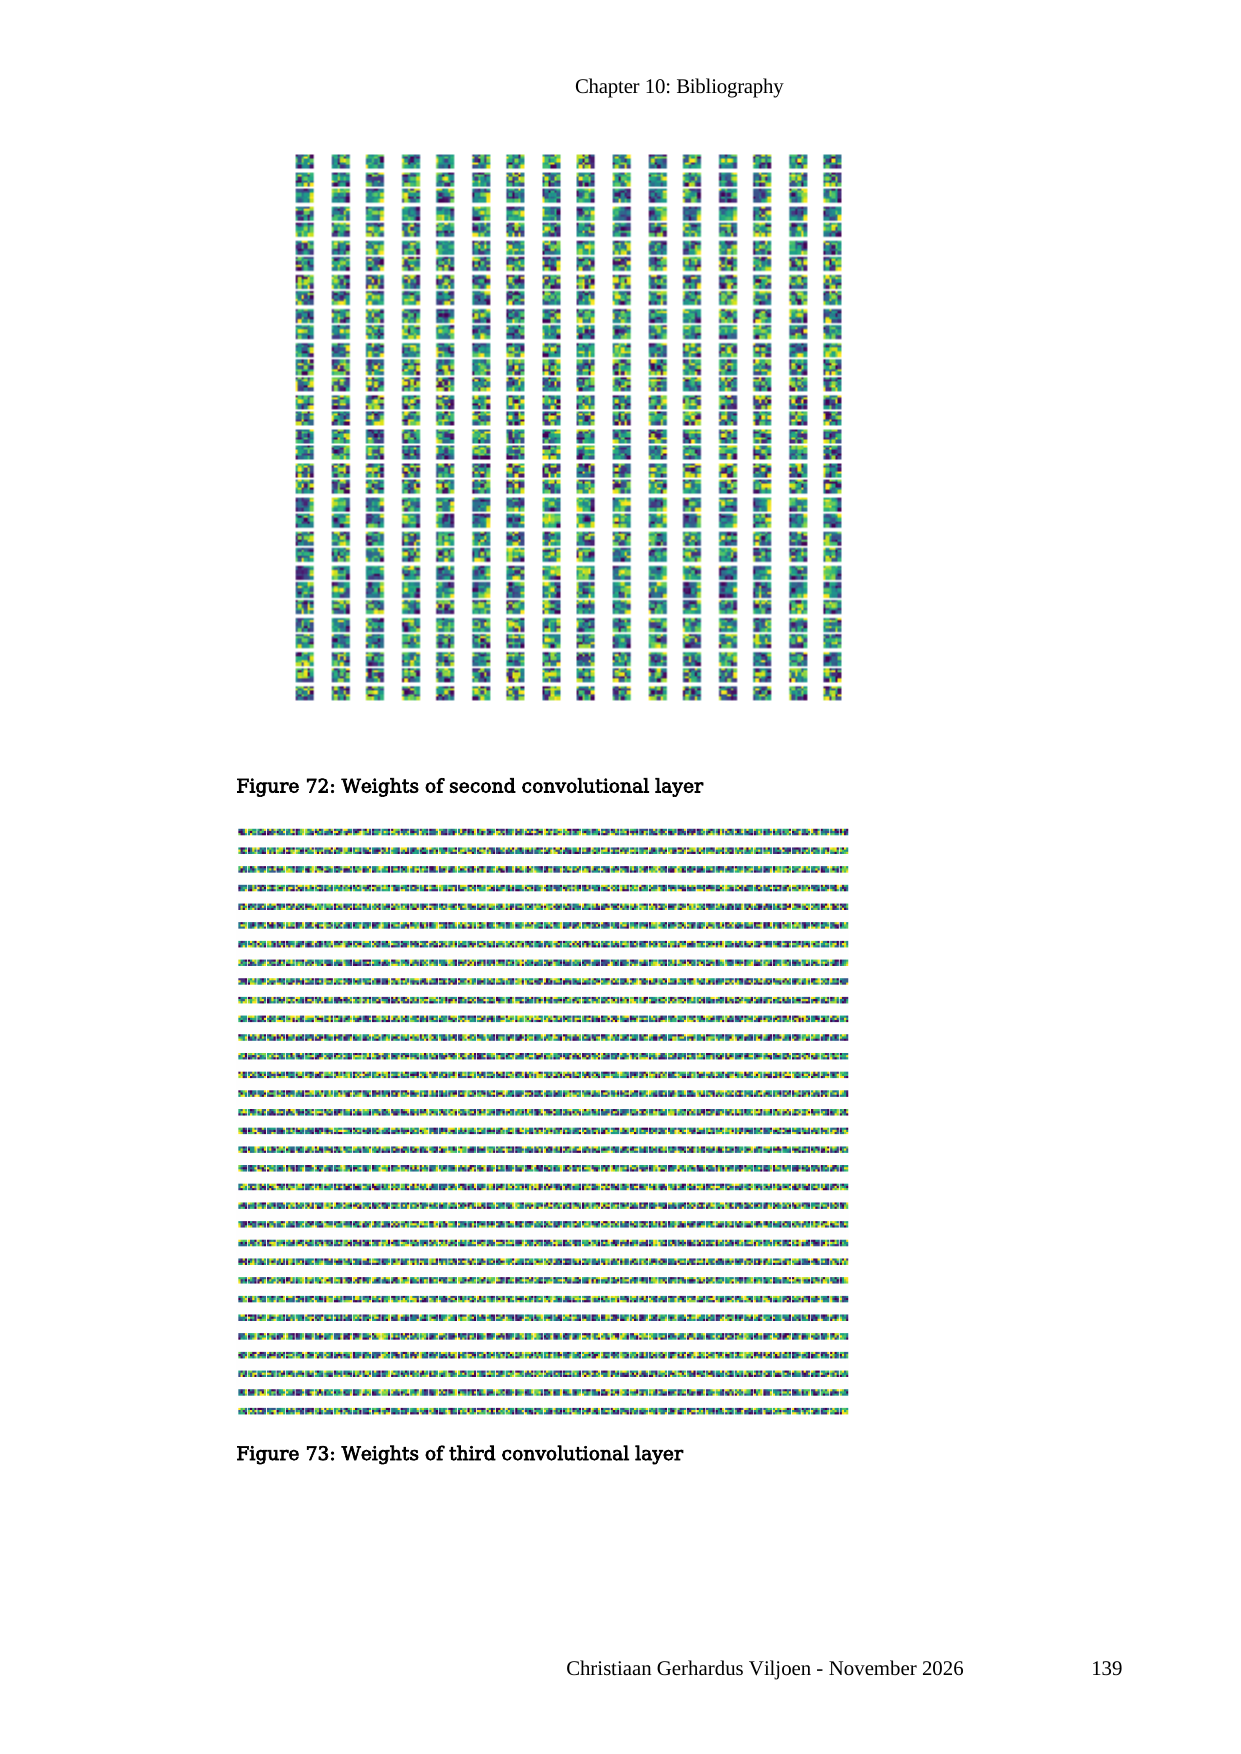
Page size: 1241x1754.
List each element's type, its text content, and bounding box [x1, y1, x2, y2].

text Figure 73: Weights of third convolutional layer [236, 1441, 1122, 1464]
picture [236, 828, 849, 1417]
picture [236, 135, 860, 749]
text Figure 72: Weights of second convolutional layer [236, 774, 1122, 796]
